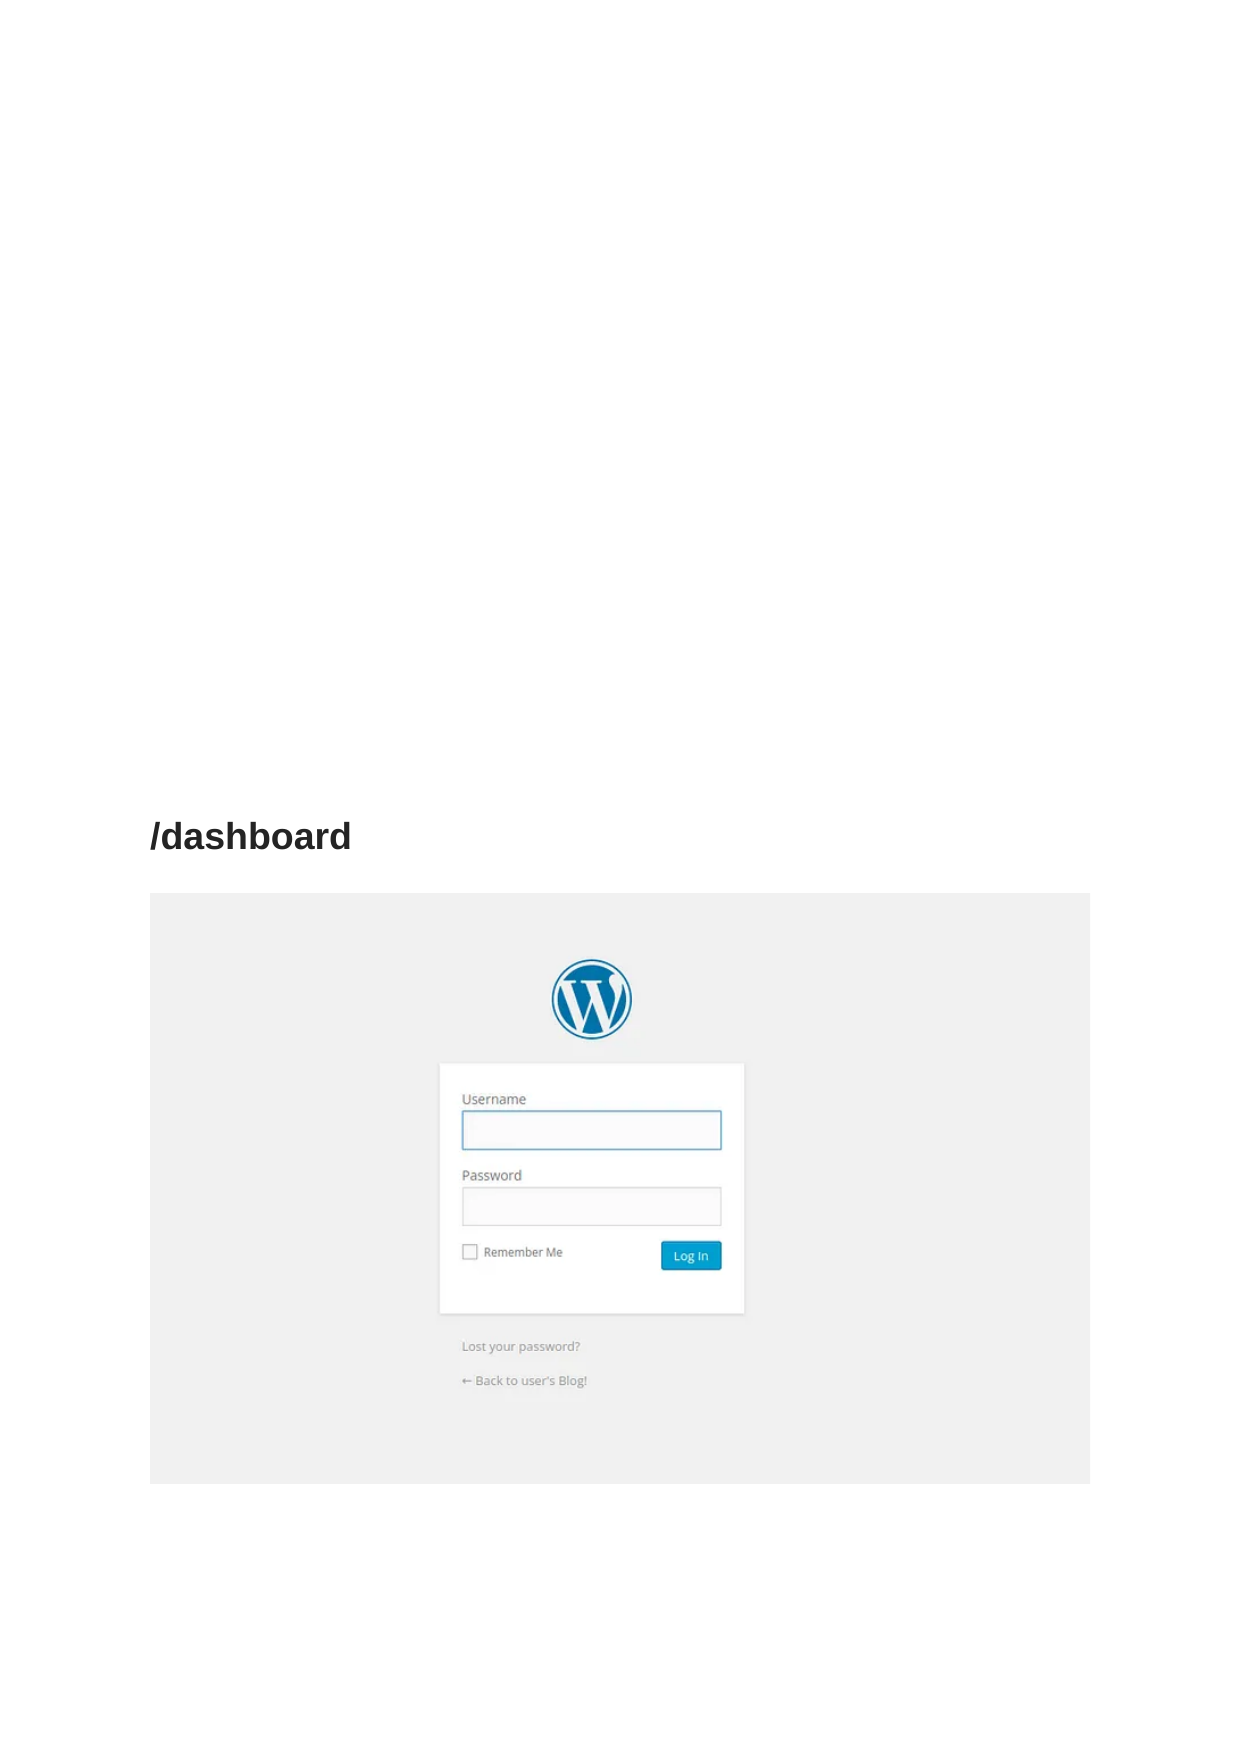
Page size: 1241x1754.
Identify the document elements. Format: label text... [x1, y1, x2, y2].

picture [150, 893, 1091, 1484]
subtitle /dashboard [150, 816, 1090, 858]
